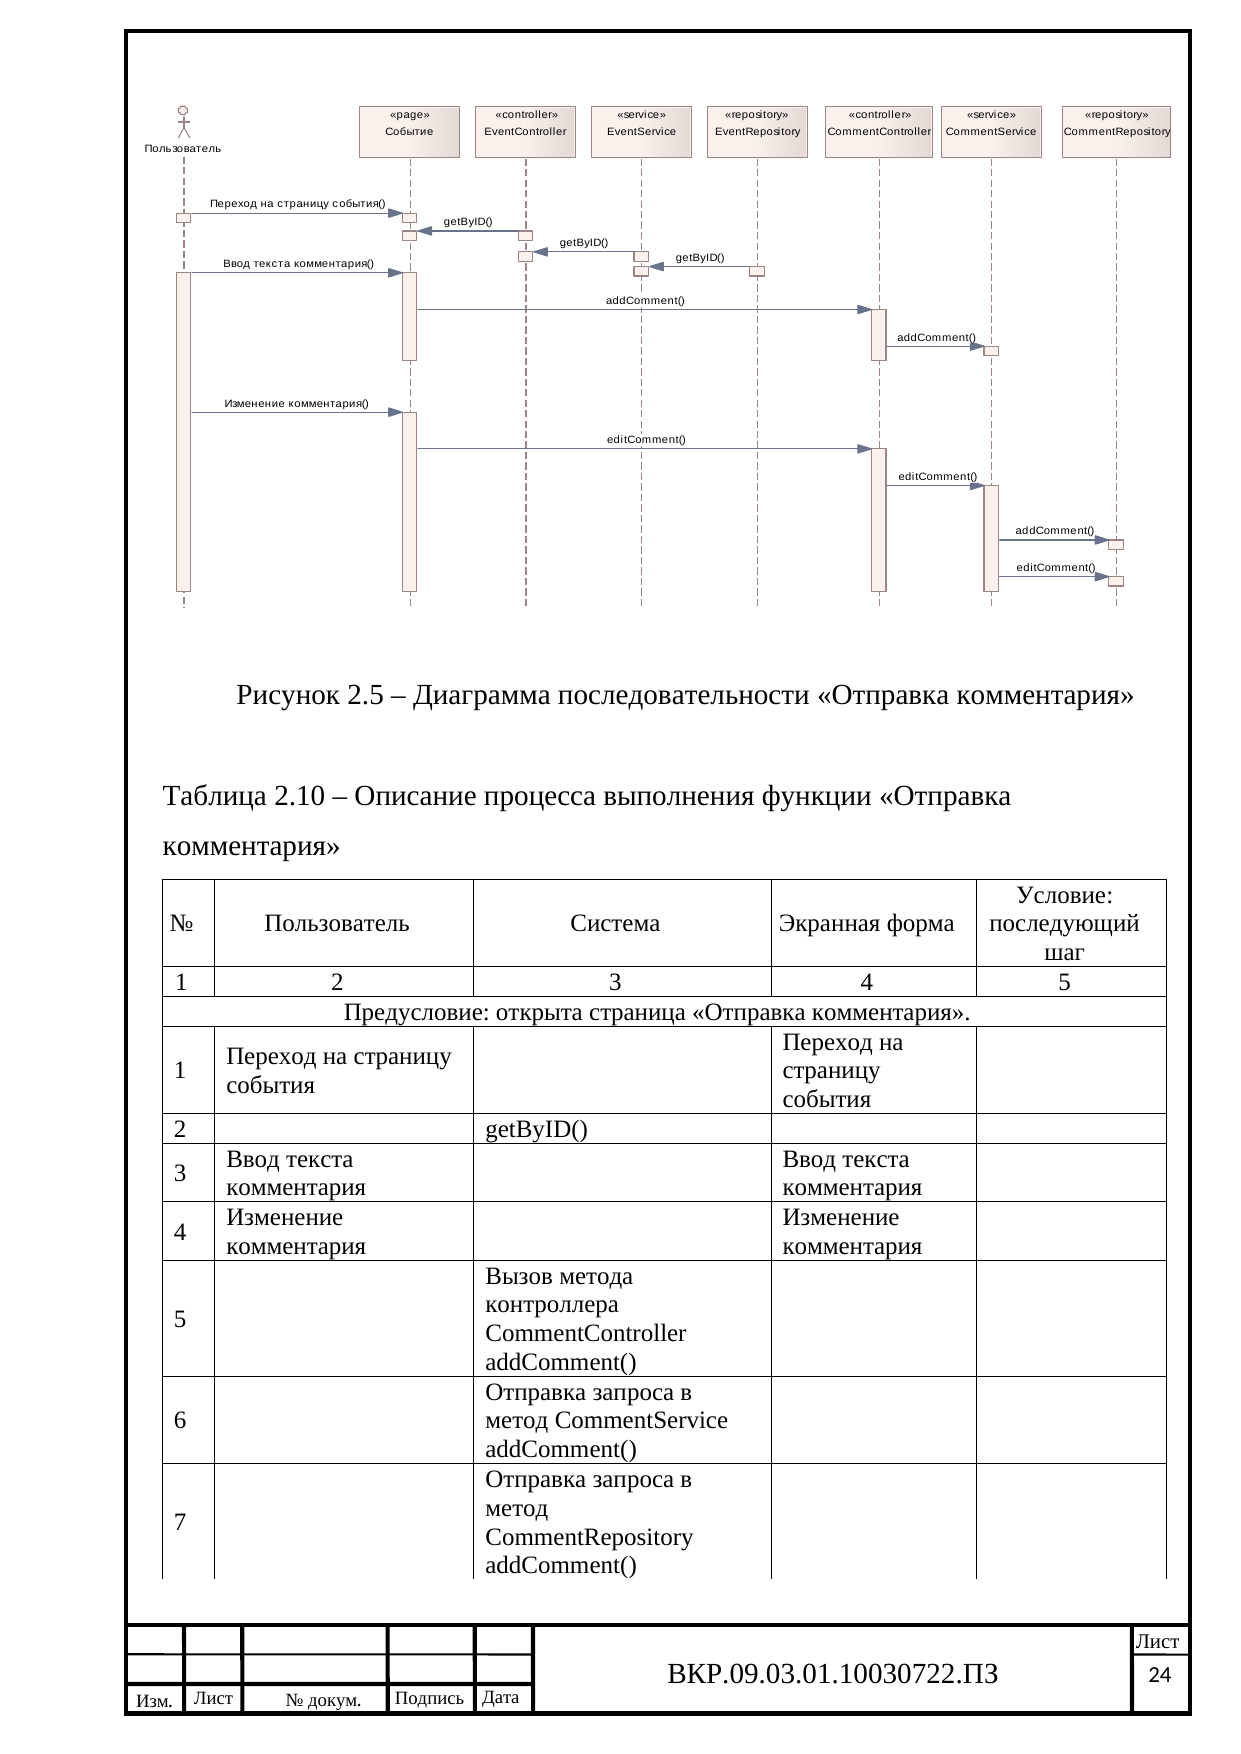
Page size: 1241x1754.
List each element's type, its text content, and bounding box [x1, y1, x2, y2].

table_cell Переход на страницу события [215, 1027, 473, 1113]
table_cell [772, 1464, 976, 1579]
text Таблица 2.10 – Описание процесса выполнения функции «Отправка комментария» [162, 778, 1169, 862]
table_cell 2 [215, 967, 473, 996]
table_cell Вызов метода контроллера CommentController addComment() [474, 1261, 771, 1376]
table_cell [977, 1144, 1166, 1201]
table_cell 1 [163, 967, 214, 996]
table_cell [215, 1377, 473, 1463]
table_cell Изменение комментария [215, 1202, 473, 1260]
table_cell [977, 1377, 1166, 1463]
table_cell [977, 1114, 1166, 1143]
table_cell Ввод текста комментария [772, 1144, 976, 1201]
table_cell [215, 1464, 473, 1579]
table_cell Изменение комментария [772, 1202, 976, 1260]
table_header Пользователь [215, 880, 473, 966]
table_cell [474, 1144, 771, 1201]
table_cell [977, 1261, 1166, 1376]
table_cell 4 [772, 967, 976, 996]
table_cell [474, 1202, 771, 1260]
table_cell 4 [163, 1202, 214, 1260]
table_cell [977, 1027, 1166, 1113]
table_cell [772, 1377, 976, 1463]
table_cell 1 [163, 1027, 214, 1113]
table_cell [215, 1114, 473, 1143]
table_header Условие: последующий шаг [977, 880, 1166, 966]
table_cell [474, 1027, 771, 1113]
table_cell [772, 1261, 976, 1376]
table_cell Ввод текста комментария [215, 1144, 473, 1201]
table_header Экранная форма [772, 880, 976, 966]
table_cell 2 [163, 1114, 214, 1143]
table_header № [163, 880, 214, 966]
table_cell 5 [977, 967, 1166, 996]
table_cell 5 [163, 1261, 214, 1376]
table_cell 3 [474, 967, 771, 996]
table_cell [977, 1202, 1166, 1260]
table_cell 6 [163, 1377, 214, 1463]
table_cell [772, 1114, 976, 1143]
table_cell Переход на страницу события [772, 1027, 976, 1113]
table_cell [977, 1464, 1166, 1579]
table_cell Отправка запроса в метод CommentService addComment() [474, 1377, 771, 1463]
table_header Система [474, 880, 771, 966]
text Рисунок 2.5 – Диаграмма последовательности «Отправка комментария» [162, 677, 1169, 711]
table_cell 3 [163, 1144, 214, 1201]
table_cell [215, 1261, 473, 1376]
table_cell getByID() [474, 1114, 771, 1143]
table_cell Отправка запроса в метод CommentRepository addComment() [474, 1464, 771, 1579]
table_cell Предусловие: открыта страница «Отправка комментария». [163, 997, 1166, 1026]
table_cell 7 [163, 1464, 214, 1579]
